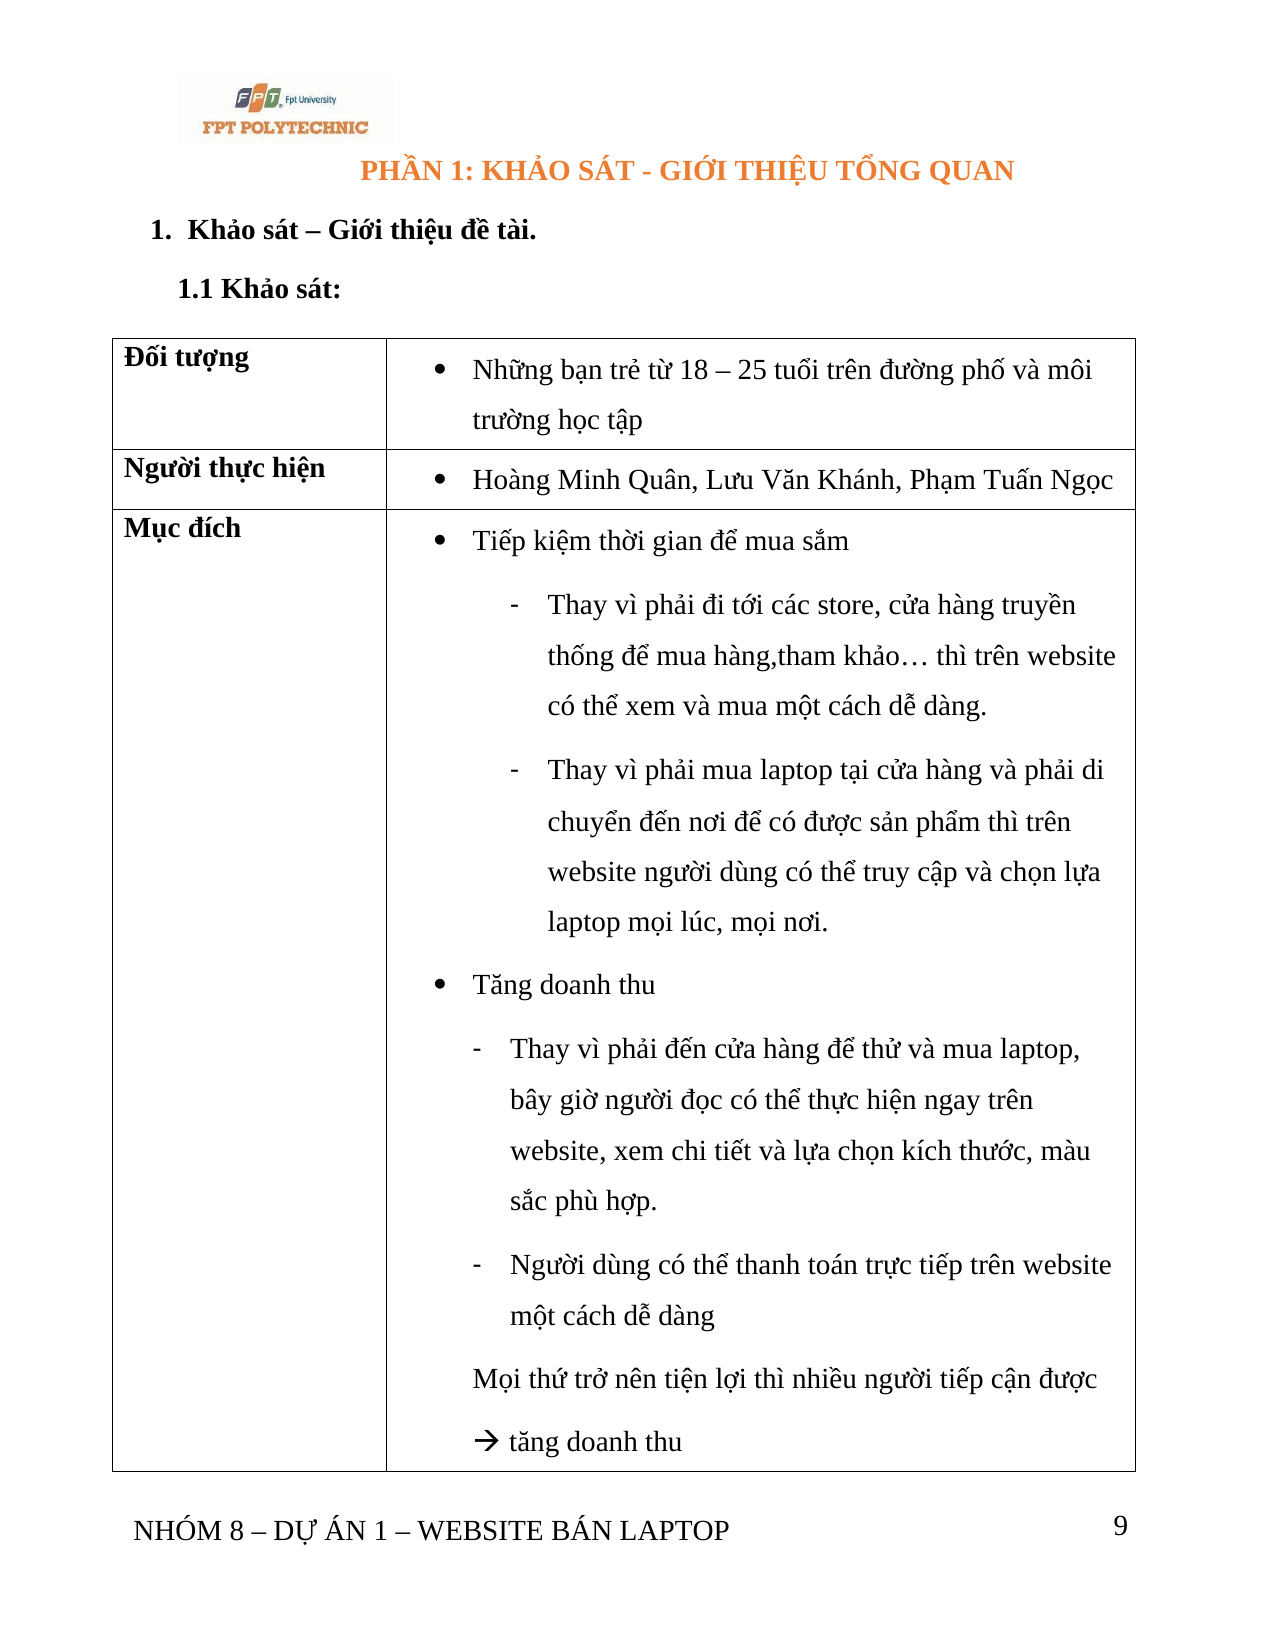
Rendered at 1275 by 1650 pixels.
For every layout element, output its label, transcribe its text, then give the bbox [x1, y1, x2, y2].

table_cell Tiếp kiệm thời gian để mua sắm Thay vì phải đi tới các store, cửa hàng truyền thống để mua hàng,tham khảo… thì trên website có thể xem và mua một cách dễ dàng. Thay vì phải mua laptop tại cửa hàng và phải di chuyển đến nơi để có được sản phẩm thì trên website người dùng có thể truy cập và chọn lựa laptop mọi lúc, mọi nơi. Tăng doanh thu Thay vì phải đến cửa hàng để thử và mua laptop, bây giờ người đọc có thể thực hiện ngay trên website, xem chi tiết và lựa chọn kích thước, màu sắc phù hợp. Người dùng có thể thanh toán trực tiếp trên website một cách dễ dàng Mọi thứ trở nên tiện lợi thì nhiều người tiếp cận được tăng doanh thu [387, 510, 1135, 1471]
subtitle Khảo sát – Giới thiệu đề tài. [150, 212, 1198, 245]
table_header Những bạn trẻ từ 18 – 25 tuổi trên đường phố và môi trường học tập [387, 339, 1135, 449]
subtitle PHẦN 1: KHẢO SÁT - GIỚI THIỆU TỔNG QUAN [177, 153, 1198, 186]
table_cell Hoàng Minh Quân, Lưu Văn Khánh, Phạm Tuấn Ngọc [387, 450, 1135, 509]
picture [177, 75, 395, 146]
table_cell Người thực hiện [113, 450, 386, 509]
table_cell Mục đích [113, 510, 386, 1471]
table_header Đối tượng [113, 339, 386, 449]
subtitle 1.1 Khảo sát: [112, 271, 1198, 305]
